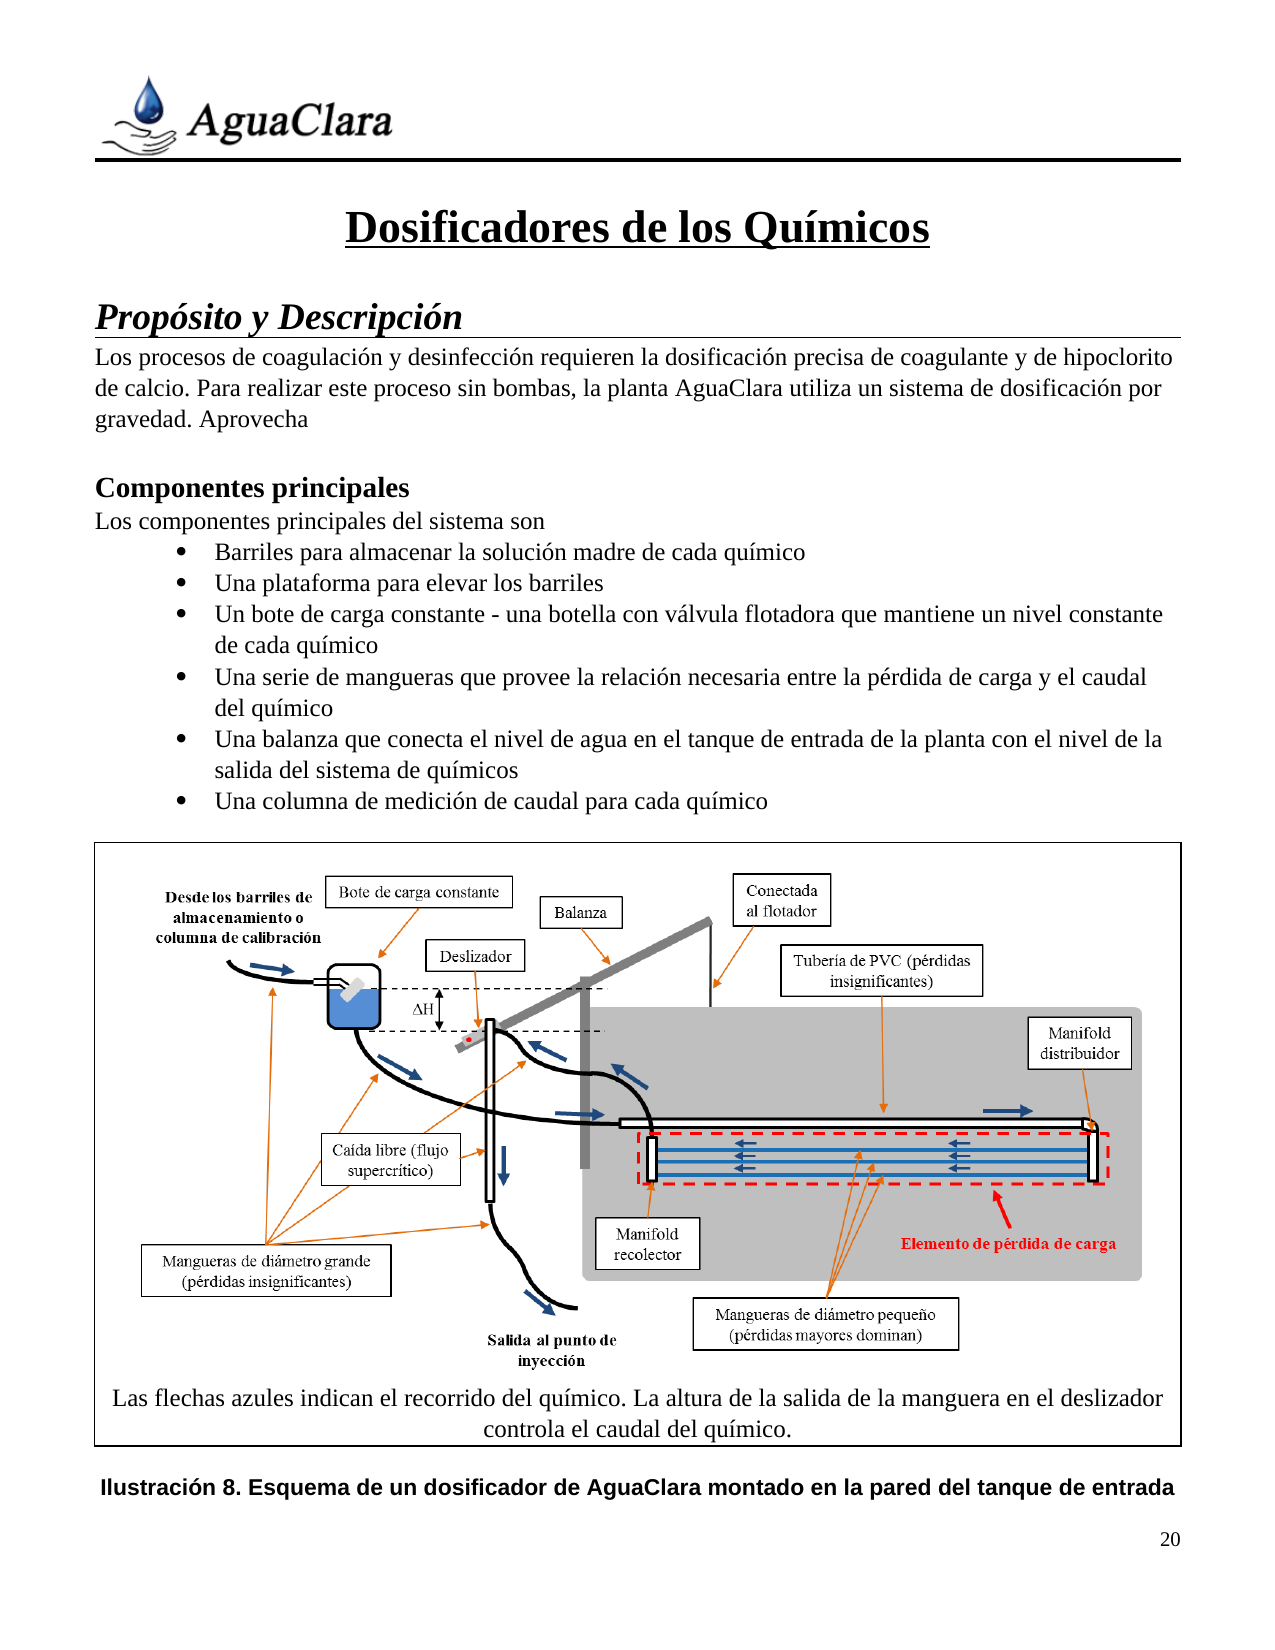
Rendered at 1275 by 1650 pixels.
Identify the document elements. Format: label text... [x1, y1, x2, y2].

text Los componentes principales del sistema son [94, 506, 1181, 535]
list Barriles para almacenar la solución madre de cada químico [177, 537, 1181, 566]
subtitle Componentes principales [94, 470, 1181, 504]
subtitle Propósito y Descripción [94, 294, 1181, 338]
text Los procesos de coagulación y desinfección requieren la dosificación precisa de coagulante y de hipoclorito de calcio. Para realizar este proceso sin bombas, la planta AguaClara utiliza un sistema de dosificación por gravedad. Aprovecha [94, 342, 1181, 433]
list Un bote de carga constante - una botella con válvula flotadora que mantiene un nivel constante de cada químico [177, 599, 1181, 659]
picture [133, 873, 1142, 1381]
subtitle Dosificadores de los Químicos [94, 200, 1181, 253]
text Las flechas azules indican el recorrido del químico. La altura de la salida de la manguera en el deslizador controla el caudal del químico. [95, 1383, 1180, 1445]
list Una serie de mangueras que provee la relación necesaria entre la pérdida de carga y el caudal del químico [177, 662, 1181, 721]
picture [94, 75, 412, 158]
list Una plataforma para elevar los barriles [177, 568, 1181, 597]
text Ilustración 8. Esquema de un dosificador de AguaClara montado en la pared del tanque de entrada [94, 1474, 1181, 1500]
list Una columna de medición de caudal para cada químico [177, 786, 1181, 814]
list Una balanza que conecta el nivel de agua en el tanque de entrada de la planta con el nivel de la salida del sistema de químicos [177, 724, 1181, 783]
